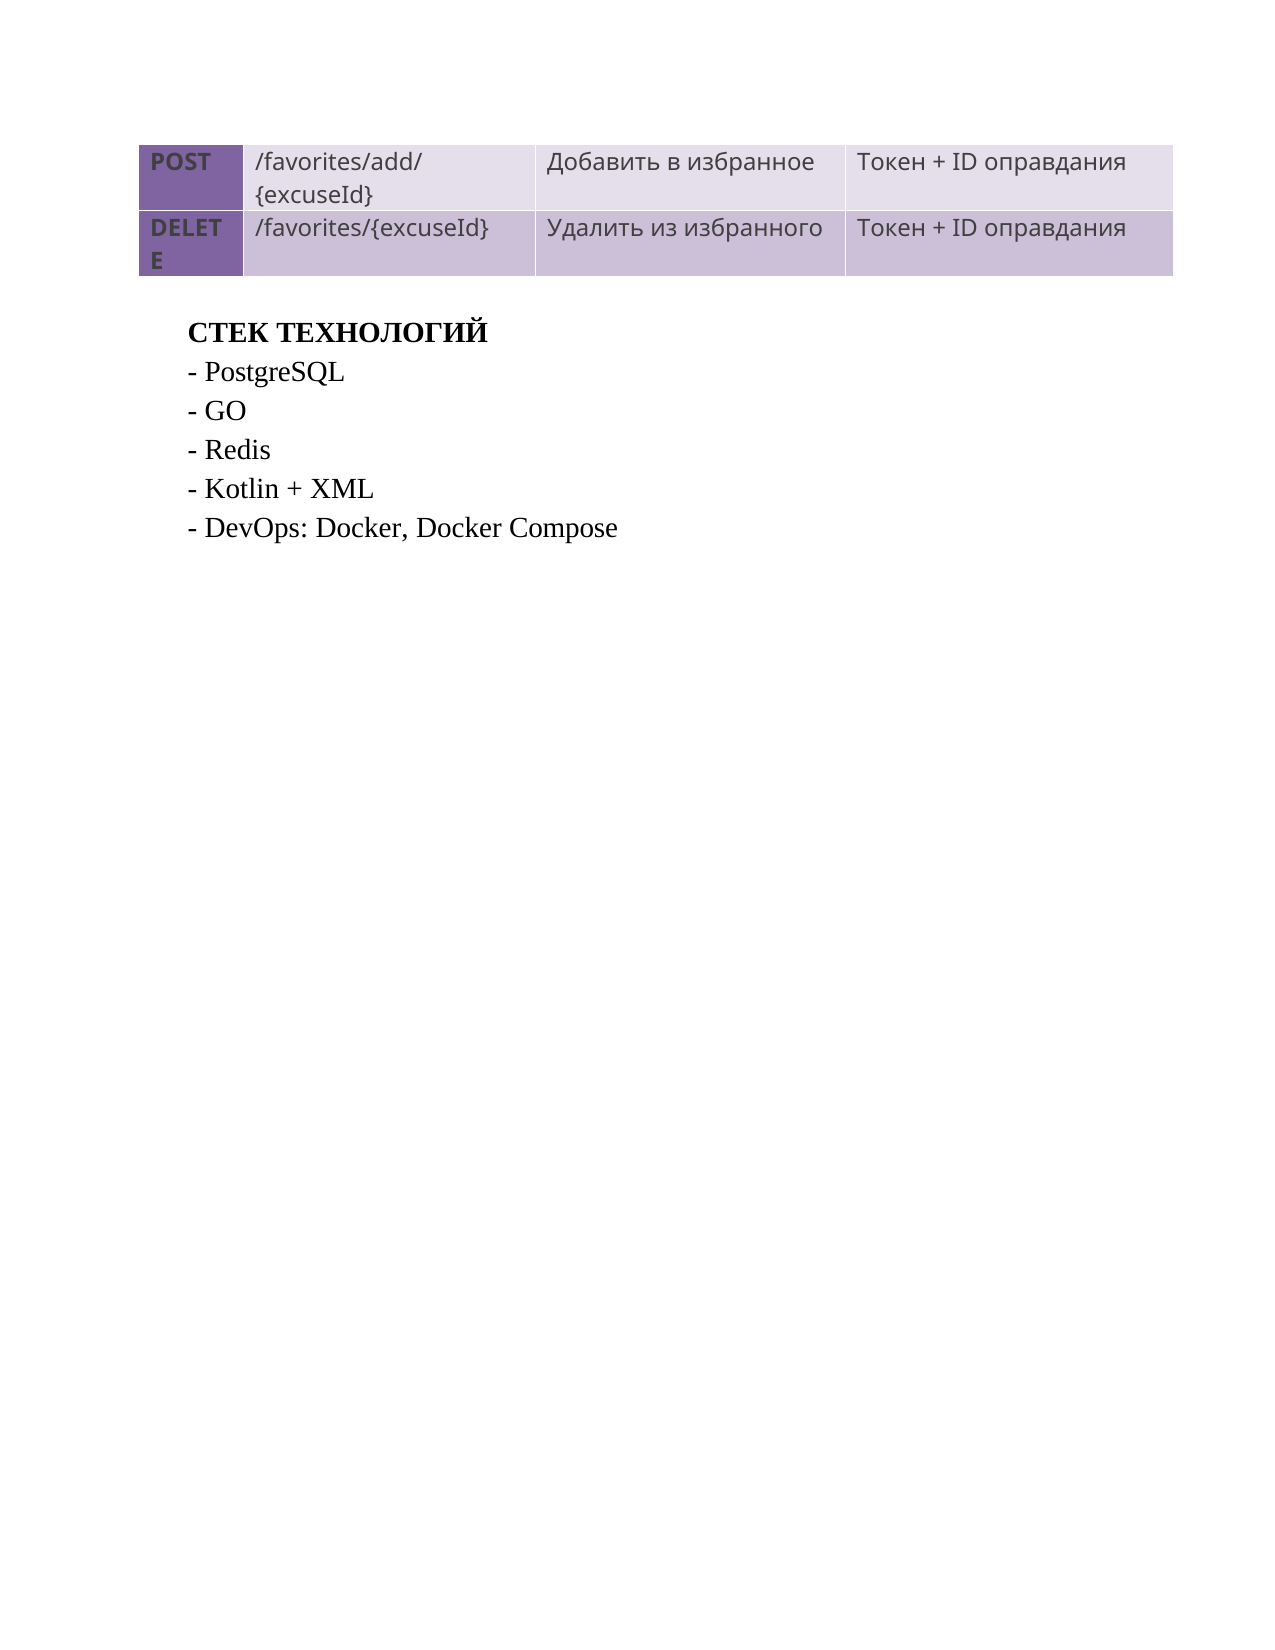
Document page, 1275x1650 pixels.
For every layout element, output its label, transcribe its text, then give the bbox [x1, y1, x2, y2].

table_cell Удалить из избранного [536, 211, 845, 276]
table_cell DELETE [139, 211, 243, 276]
list Redis [187, 432, 1162, 466]
table_cell Токен + ID оправдания [846, 145, 1173, 210]
table_cell Добавить в избранное [536, 145, 845, 210]
list PostgreSQL [187, 354, 1162, 388]
list DevOps: Docker, Docker Compose [187, 510, 1162, 544]
list Kotlin + XML [187, 471, 1162, 504]
text СТЕК ТЕХНОЛОГИЙ [187, 315, 1162, 349]
table_cell /favorites/{excuseId} [244, 211, 535, 276]
table_cell POST [139, 145, 243, 210]
list GO [187, 393, 1162, 427]
table_cell /favorites/add/{excuseId} [244, 145, 535, 210]
table_cell Токен + ID оправдания [846, 211, 1173, 276]
